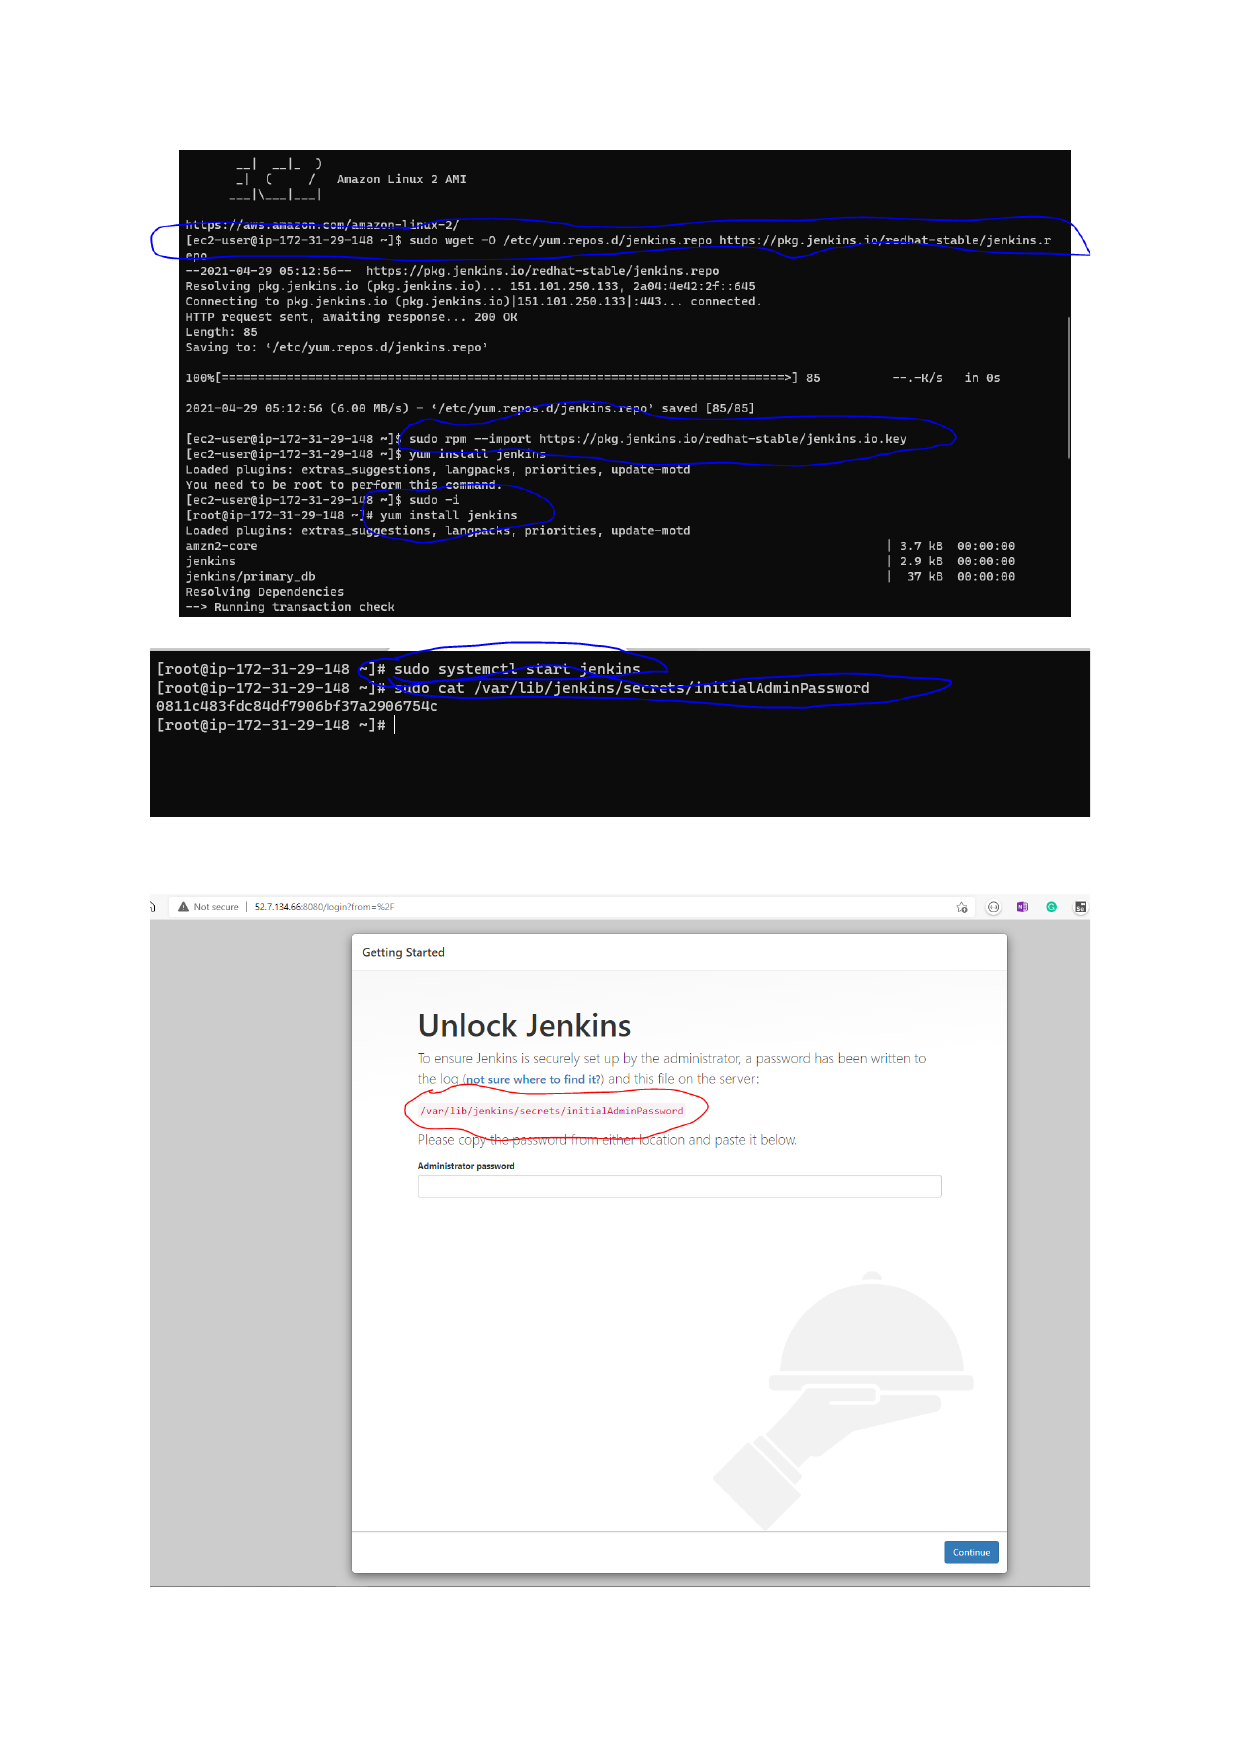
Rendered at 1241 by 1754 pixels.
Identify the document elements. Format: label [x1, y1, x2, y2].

picture [150, 150, 1091, 617]
picture [150, 894, 1091, 1587]
picture [150, 641, 1091, 817]
